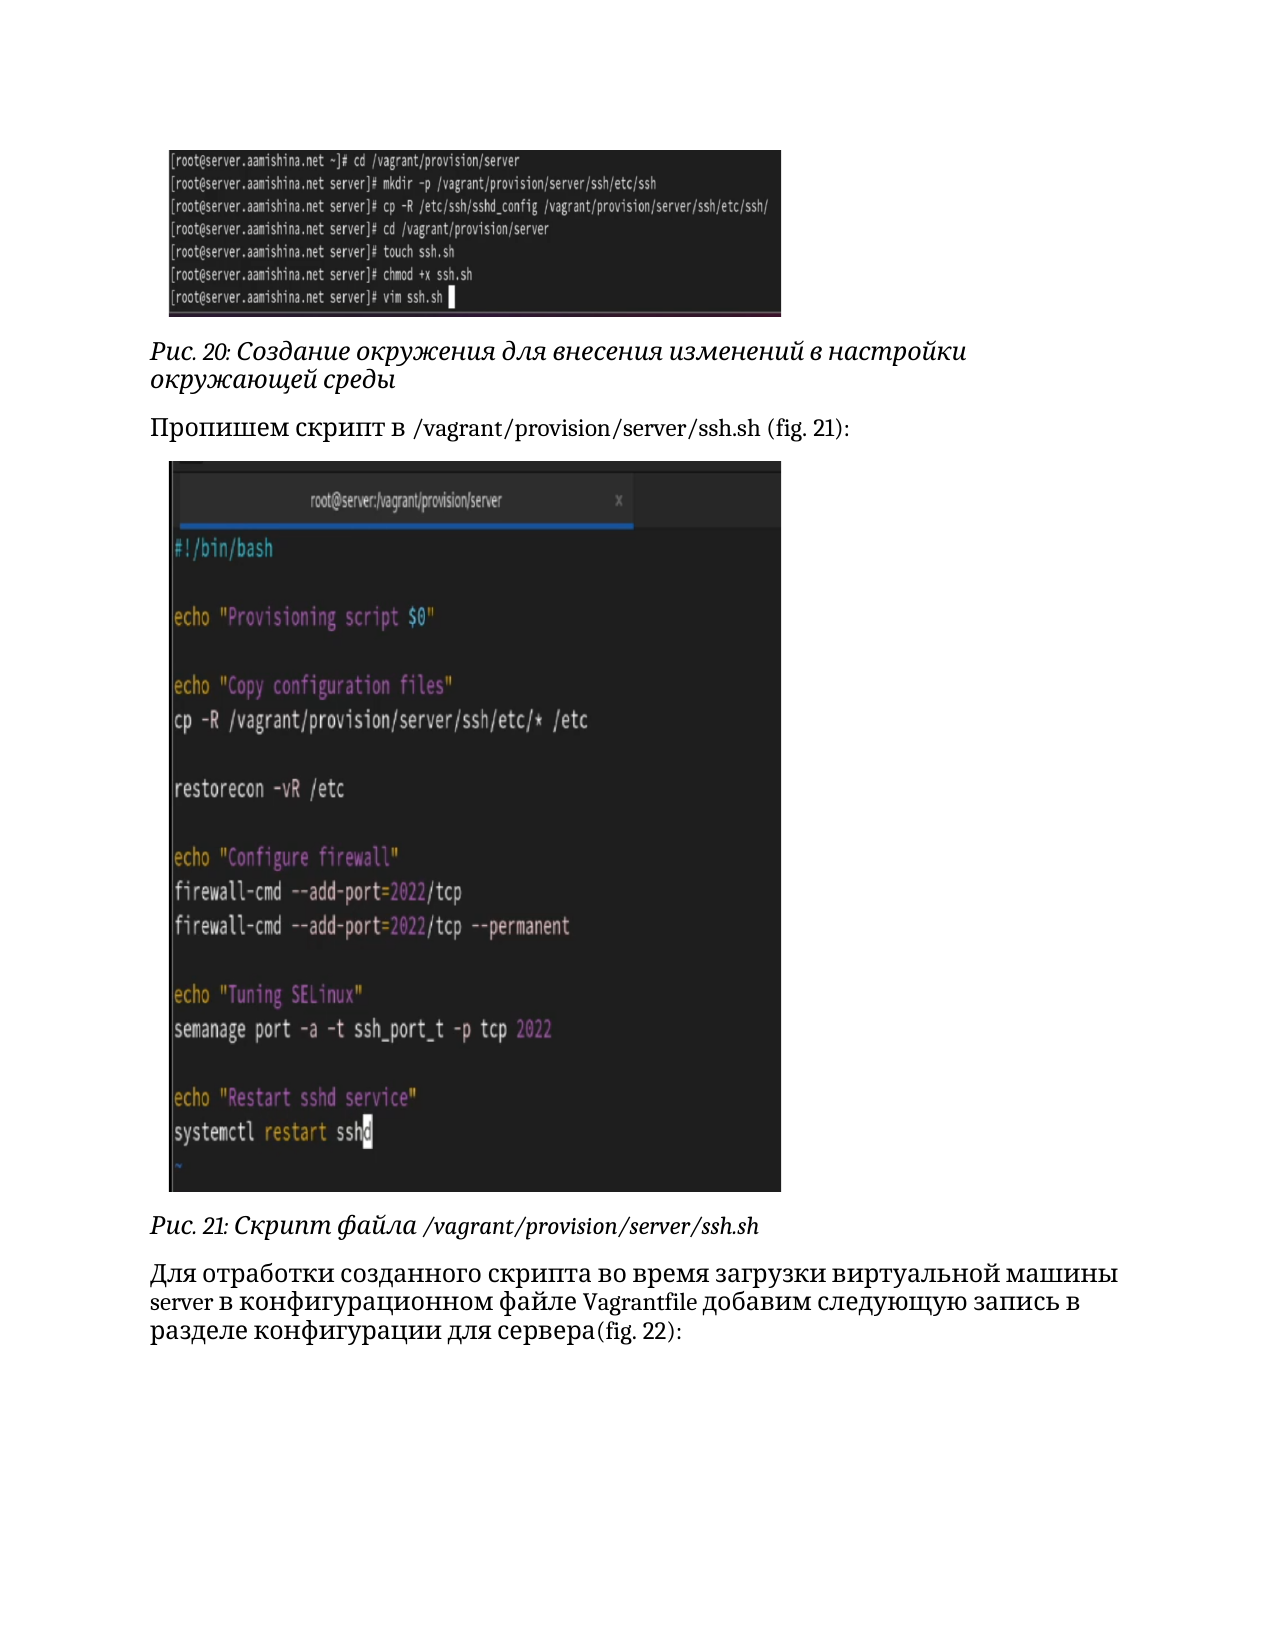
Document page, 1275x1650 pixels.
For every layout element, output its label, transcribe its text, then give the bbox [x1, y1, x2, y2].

text Для отработки созданного скрипта во время загрузки виртуальной машины server в конфигурационном файле Vagrantfile добавим следующую запись в разделе конфигурации для сервера(fig. 22): [150, 1259, 1125, 1346]
text Пропишем скрипт в /vagrant/provision/server/ssh.sh (fig. 21): [150, 414, 1125, 442]
text Рис. 20: Создание окружения для внесения изменений в настройки окружающей среды [150, 337, 1125, 395]
picture [168, 150, 782, 317]
picture [168, 461, 782, 1192]
text Рис. 21: Скрипт файла /vagrant/provision/server/ssh.sh [150, 1212, 1125, 1241]
